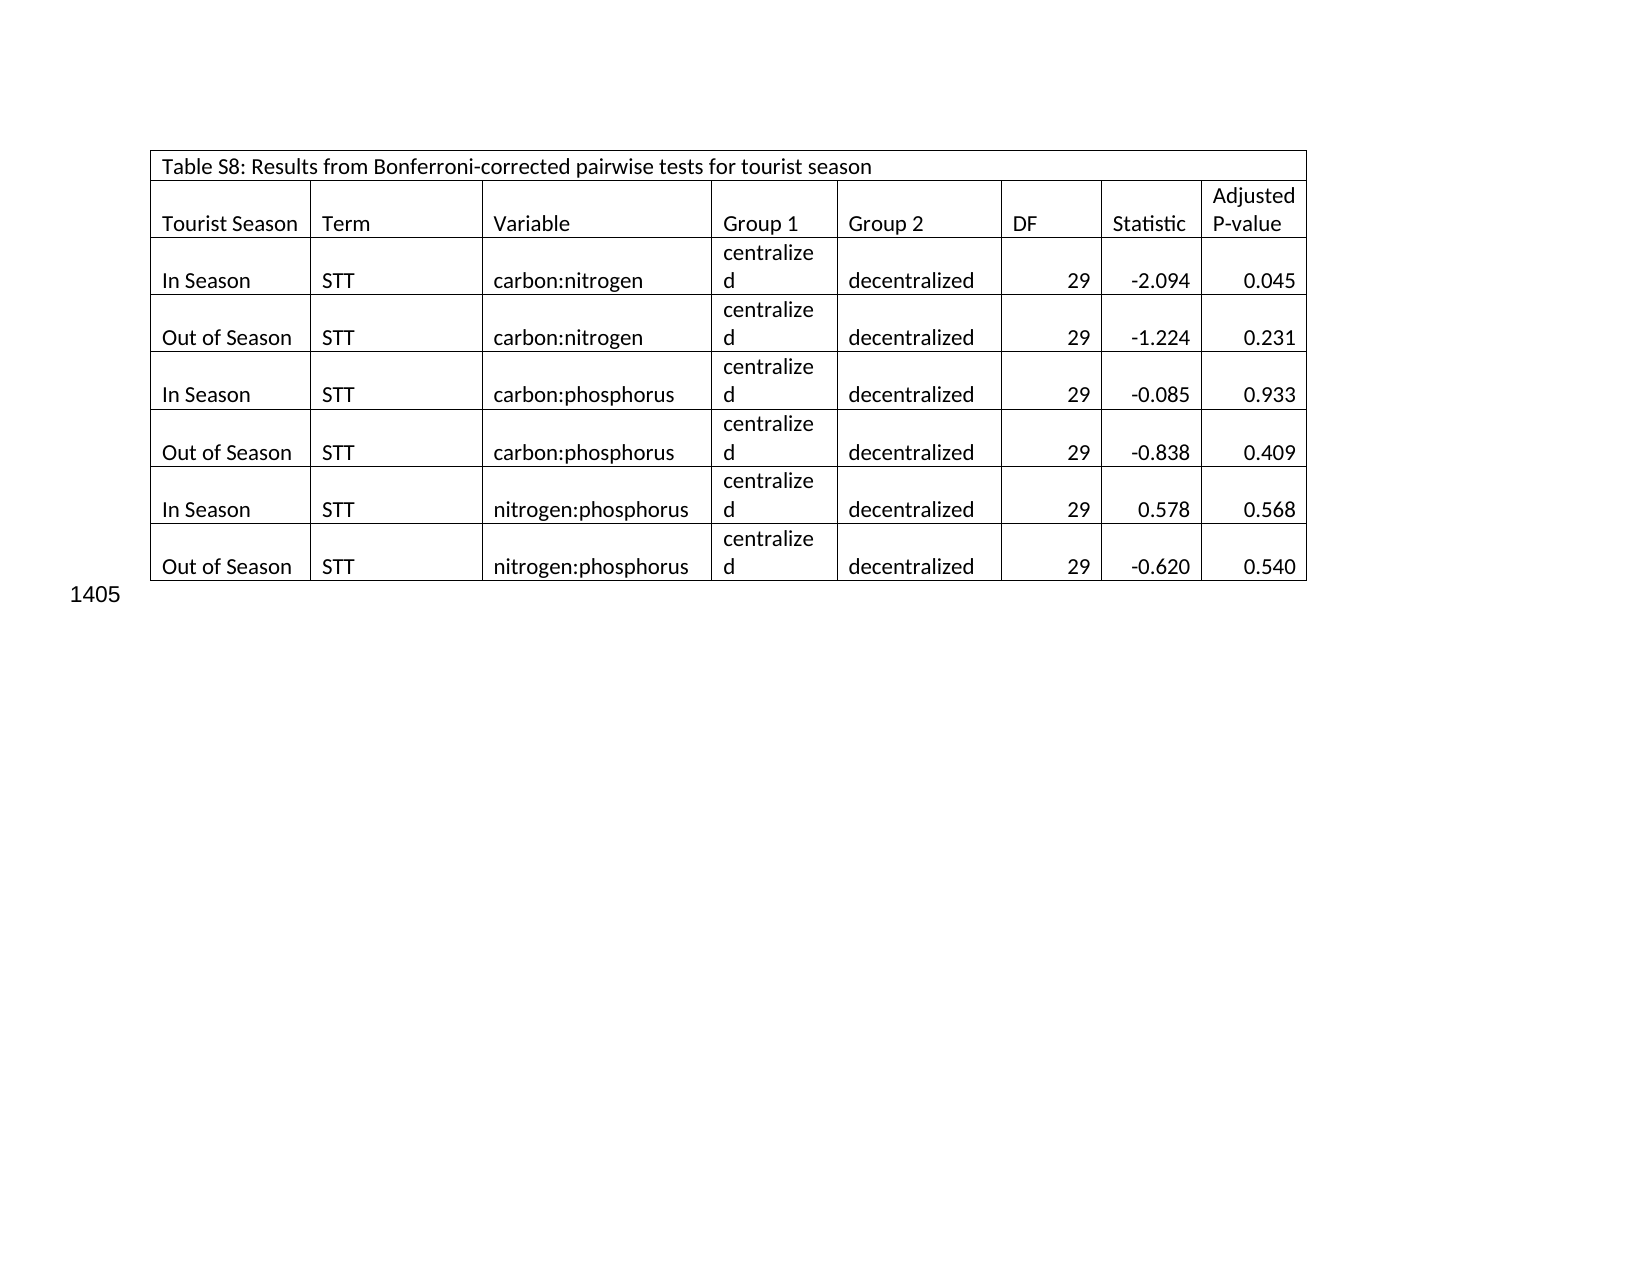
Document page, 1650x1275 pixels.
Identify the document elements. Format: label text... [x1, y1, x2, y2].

table_cell In Season [151, 238, 310, 294]
table_cell 0.540 [1202, 524, 1306, 580]
table_cell 29 [1002, 467, 1101, 523]
table_cell 0.578 [1102, 467, 1201, 523]
table_cell Variable [483, 181, 711, 237]
table_cell Out of Season [151, 410, 310, 466]
table_cell Statistic [1102, 181, 1201, 237]
table_cell STT [311, 295, 482, 351]
table_cell decentralized [838, 467, 1001, 523]
table_cell Group 2 [838, 181, 1001, 237]
table_cell Out of Season [151, 524, 310, 580]
table_cell Tourist Season [151, 181, 310, 237]
table_cell decentralized [838, 295, 1001, 351]
table_cell 0.933 [1202, 352, 1306, 408]
table_cell 29 [1002, 410, 1101, 466]
table_cell Adjusted P-value [1202, 181, 1306, 237]
table_cell decentralized [838, 410, 1001, 466]
table_cell nitrogen:phosphorus [483, 524, 711, 580]
table_cell STT [311, 410, 482, 466]
table_cell -1.224 [1102, 295, 1201, 351]
table_cell carbon:phosphorus [483, 352, 711, 408]
table_cell DF [1002, 181, 1101, 237]
table_cell centralized [712, 295, 837, 351]
table_cell centralized [712, 410, 837, 466]
table_cell decentralized [838, 238, 1001, 294]
table_cell centralized [712, 467, 837, 523]
table_cell centralized [712, 352, 837, 408]
table_cell -0.620 [1102, 524, 1201, 580]
table_cell 0.409 [1202, 410, 1306, 466]
table_cell 29 [1002, 238, 1101, 294]
table_cell carbon:nitrogen [483, 295, 711, 351]
table_cell carbon:nitrogen [483, 238, 711, 294]
table_cell centralized [712, 238, 837, 294]
table_cell nitrogen:phosphorus [483, 467, 711, 523]
table_header Table S8: Results from Bonferroni-corrected pairwise tests for tourist season [151, 151, 1306, 180]
table_cell 0.568 [1202, 467, 1306, 523]
table_cell 29 [1002, 352, 1101, 408]
table_cell 0.045 [1202, 238, 1306, 294]
table_cell carbon:phosphorus [483, 410, 711, 466]
table_cell 0.231 [1202, 295, 1306, 351]
table_cell 29 [1002, 524, 1101, 580]
table_cell -0.838 [1102, 410, 1201, 466]
table_cell 29 [1002, 295, 1101, 351]
table_cell centralized [712, 524, 837, 580]
table_cell Group 1 [712, 181, 837, 237]
table_cell In Season [151, 352, 310, 408]
table_cell Term [311, 181, 482, 237]
table_cell Out of Season [151, 295, 310, 351]
table_cell -0.085 [1102, 352, 1201, 408]
table_cell decentralized [838, 352, 1001, 408]
table_cell STT [311, 524, 482, 580]
table_cell STT [311, 352, 482, 408]
table_cell STT [311, 238, 482, 294]
table_cell -2.094 [1102, 238, 1201, 294]
table_cell In Season [151, 467, 310, 523]
table_cell STT [311, 467, 482, 523]
table_cell decentralized [838, 524, 1001, 580]
